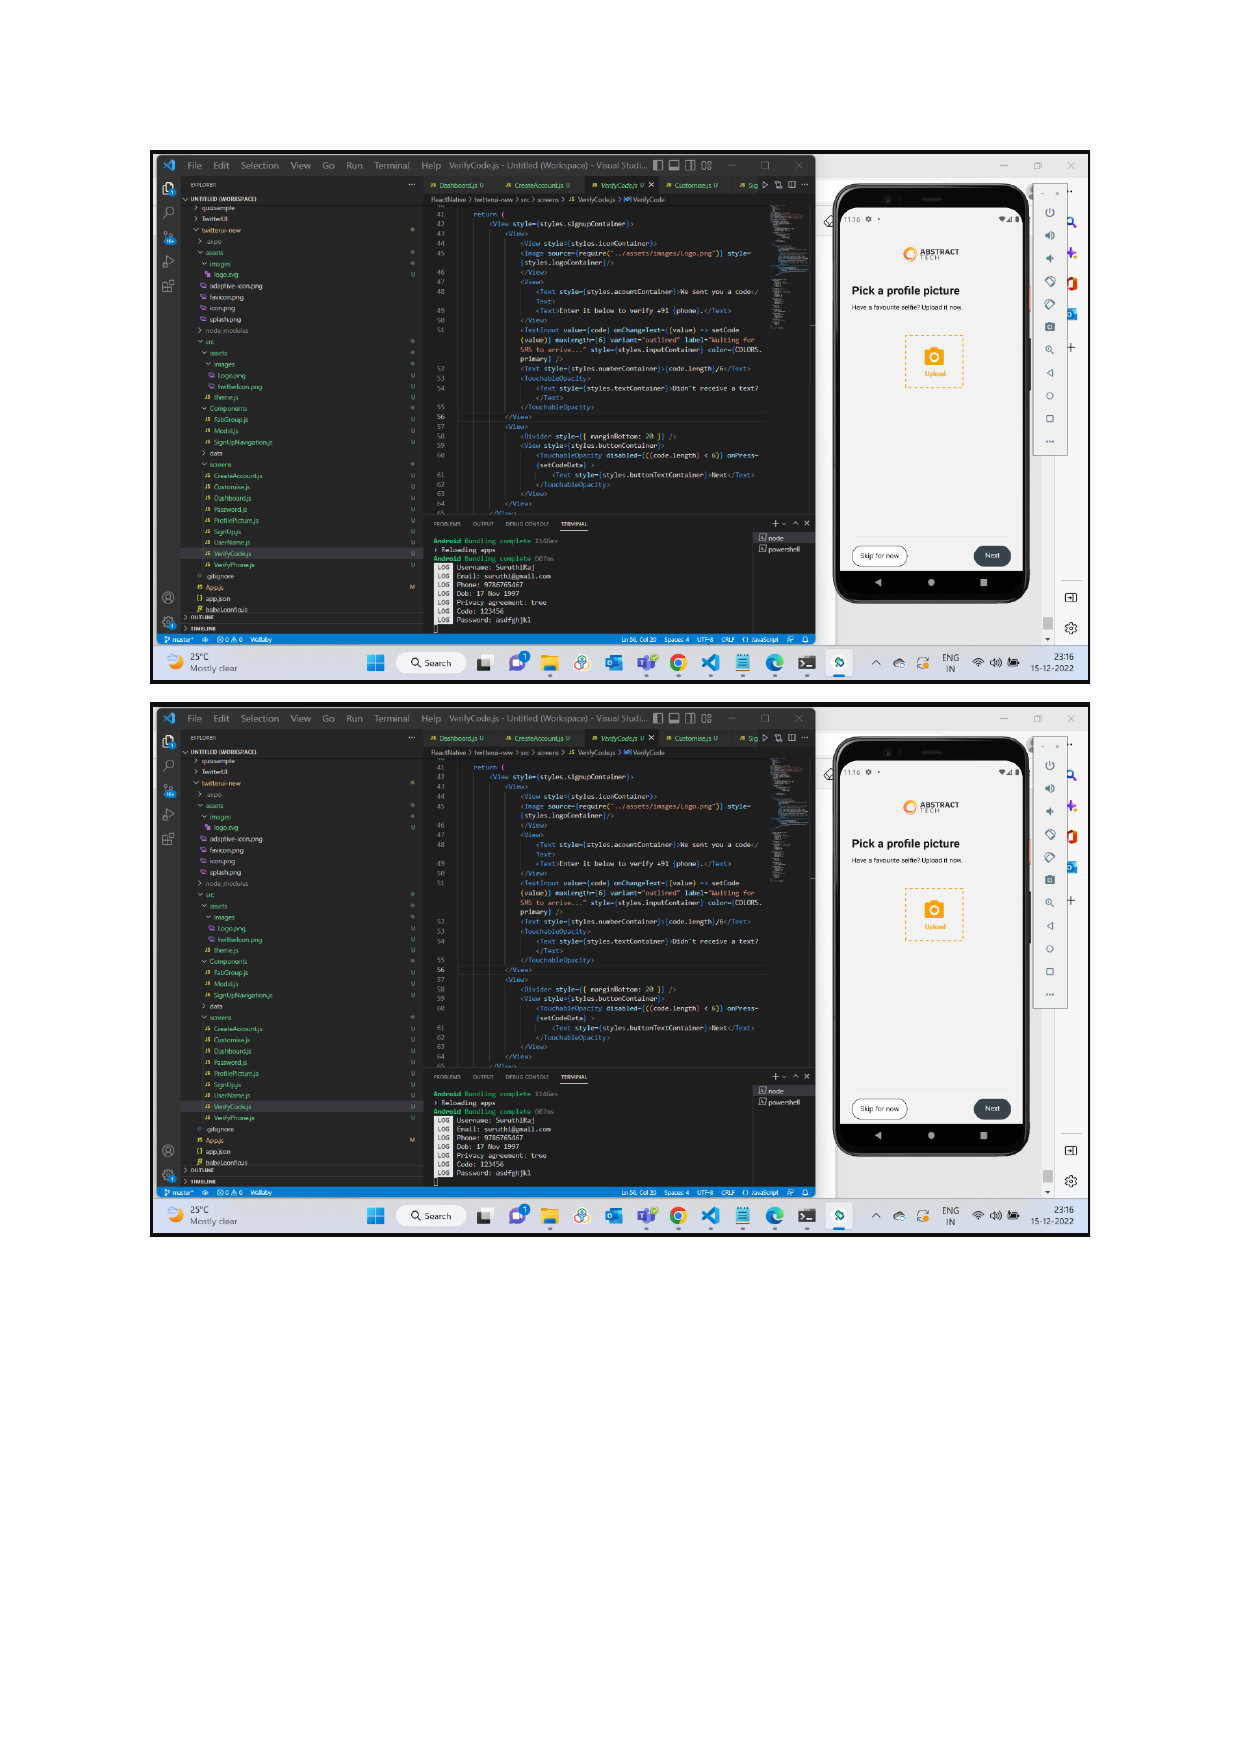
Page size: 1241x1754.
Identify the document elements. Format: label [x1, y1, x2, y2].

picture [150, 150, 1091, 684]
picture [150, 702, 1091, 1237]
